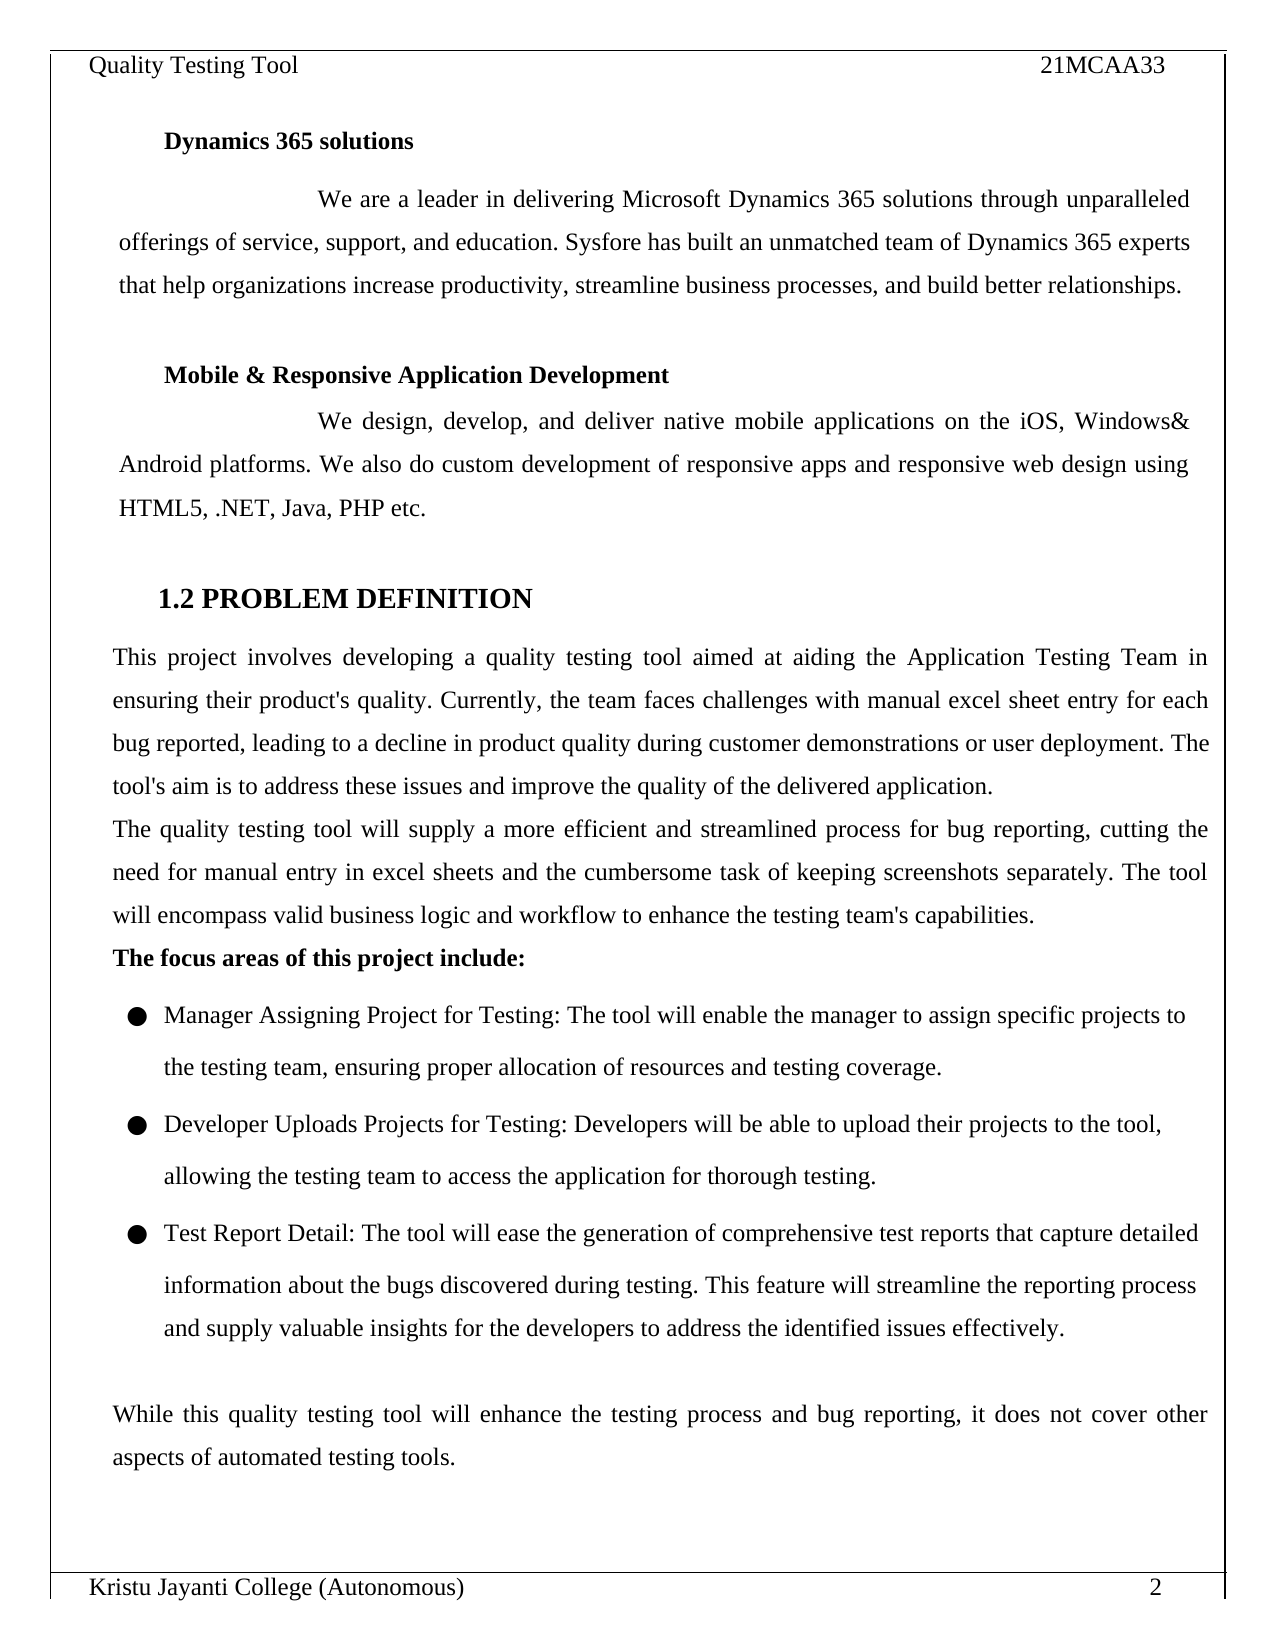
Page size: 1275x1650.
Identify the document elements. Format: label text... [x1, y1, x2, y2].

list Developer Uploads Projects for Testing: Developers will be able to upload their projects to the tool, allowing the testing team to access the application for thorough testing. [126, 1095, 1210, 1190]
subtitle Mobile & Responsive Application Development [113, 360, 1210, 389]
list Test Report Detail: The tool will ease the generation of comprehensive test reports that capture detailed information about the bugs discovered during testing. This feature will streamline the reporting process and supply valuable insights for the developers to address the identified issues effectively. [126, 1204, 1210, 1342]
text This project involves developing a quality testing tool aimed at aiding the Application Testing Team in ensuring their product's quality. Currently, the team faces challenges with manual excel sheet entry for each bug reported, leading to a decline in product quality during customer demonstrations or user deployment. The tool's aim is to address these issues and improve the quality of the delivered application. [112, 642, 1210, 800]
text The focus areas of this project include: [112, 943, 1210, 972]
list Manager Assigning Project for Testing: The tool will enable the manager to assign specific projects to the testing team, ensuring proper allocation of resources and testing coverage. [126, 987, 1210, 1081]
text We design, develop, and deliver native mobile applications on the iOS, Windows& Android platforms. We also do custom development of responsive apps and responsive web design using HTML5, .NET, Java, PHP etc. [119, 406, 1191, 521]
text The quality testing tool will supply a more efficient and streamlined process for bug reporting, cutting the need for manual entry in excel sheets and the cumbersome task of keeping screenshots separately. The tool will encompass valid business logic and workflow to enhance the testing team's capabilities. [112, 814, 1210, 929]
subtitle Dynamics 365 solutions [113, 126, 1210, 155]
text We are a leader in delivering Microsoft Dynamics 365 solutions through unparalleled offerings of service, support, and education. Sysfore has built an unmatched team of Dynamics 365 experts that help organizations increase productivity, streamline business processes, and build better relationships. [119, 184, 1191, 299]
text While this quality testing tool will enhance the testing process and bug reporting, it does not cover other aspects of automated testing tools. [112, 1399, 1210, 1471]
subtitle 1.2 PROBLEM DEFINITION [113, 581, 1210, 615]
